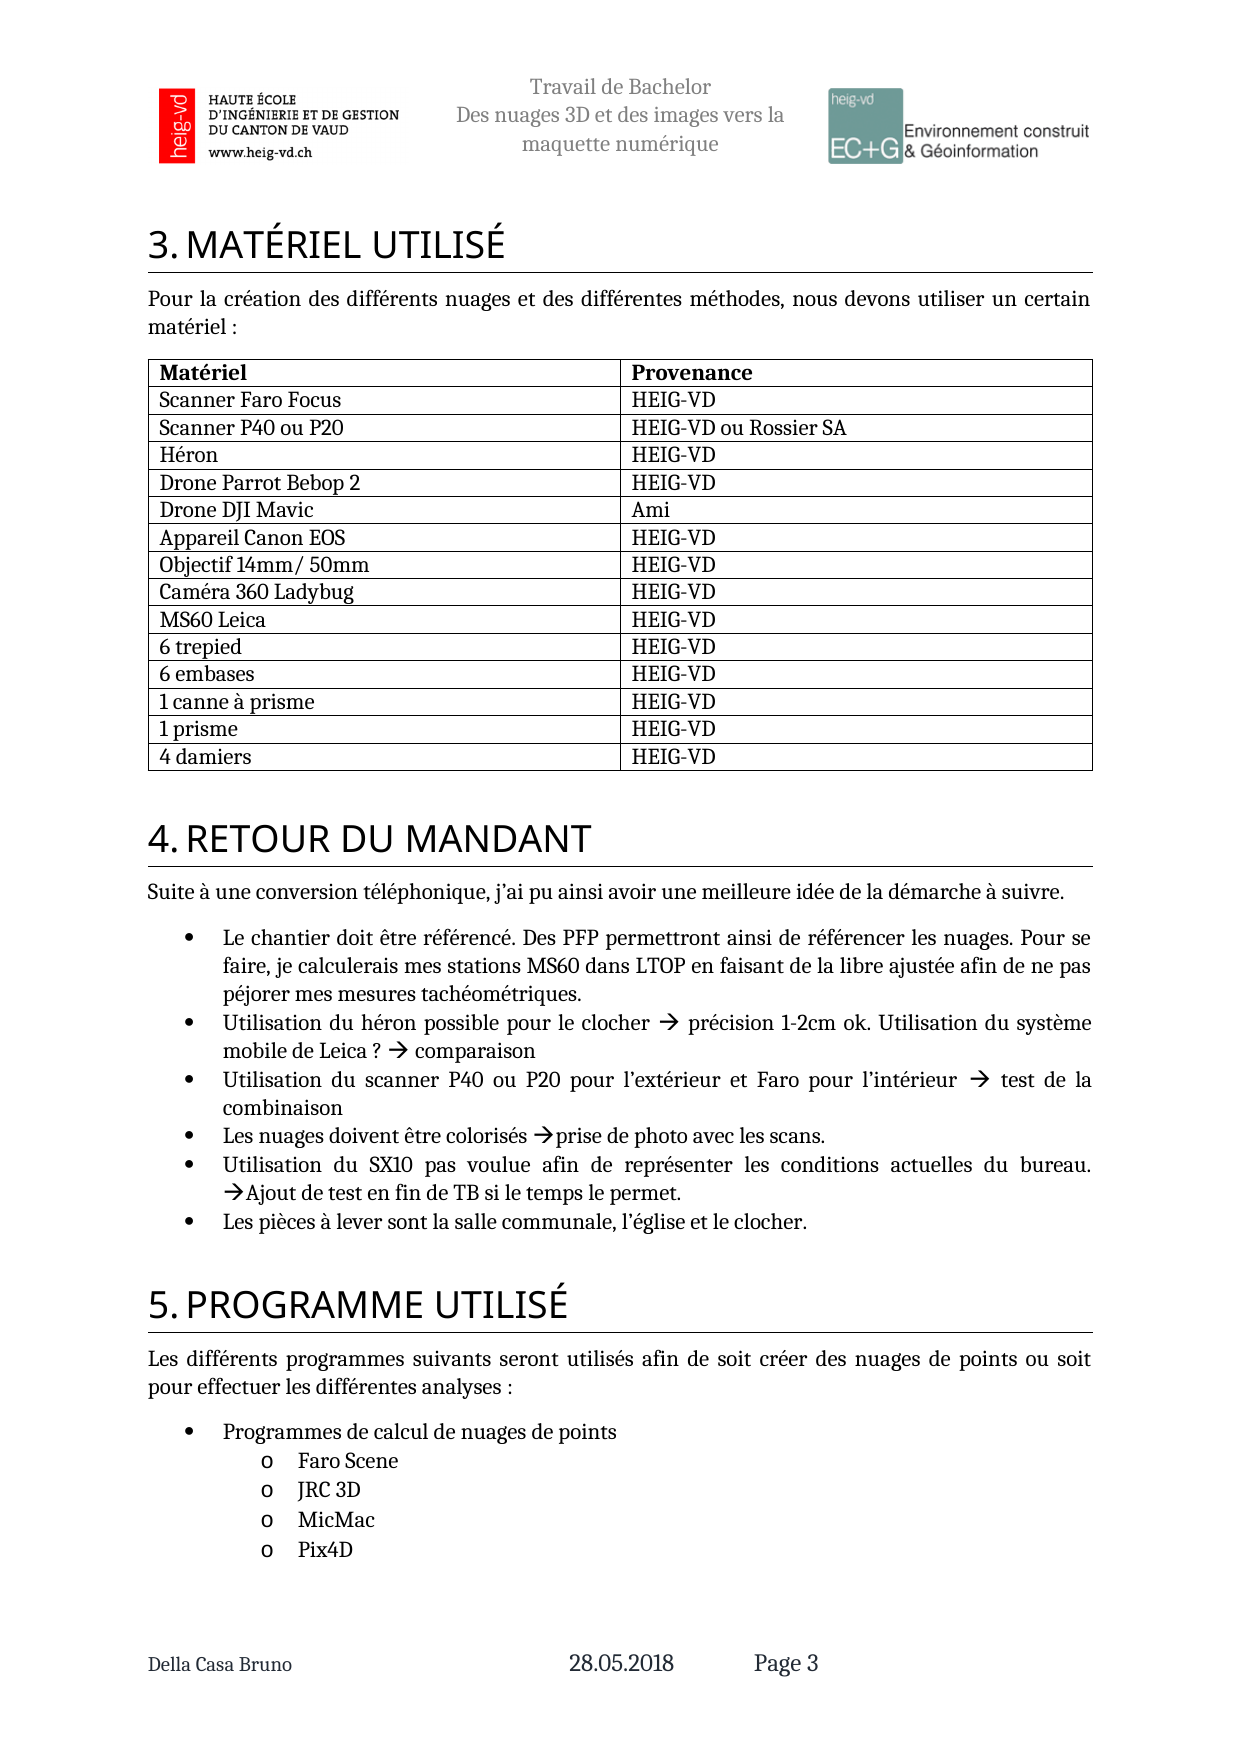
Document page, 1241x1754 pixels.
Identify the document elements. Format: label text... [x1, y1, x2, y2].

table_cell HEIG-VD [621, 744, 1092, 770]
table_cell 6 trepied [149, 634, 620, 660]
table_cell HEIG-VD [621, 606, 1092, 633]
text Pour la création des différents nuages et des différentes méthodes, nous devons utiliser un certain matériel : [148, 285, 1093, 340]
subtitle Programme utilisé [148, 1279, 1093, 1332]
table_cell Objectif 14mm/ 50mm [149, 552, 620, 578]
table_cell HEIG-VD [621, 634, 1092, 660]
table_cell Drone DJI Mavic [149, 497, 620, 523]
table_cell Caméra 360 Ladybug [149, 579, 620, 605]
list Les pièces à lever sont la salle communale, l’église et le clocher. [185, 1209, 1093, 1235]
list Les nuages doivent être colorisés prise de photo avec les scans. [185, 1123, 1093, 1150]
table_cell 1 prisme [149, 716, 620, 742]
table_cell HEIG-VD [621, 387, 1092, 414]
list JRC 3D [260, 1477, 1093, 1504]
table_cell HEIG-VD [621, 661, 1092, 688]
table_cell 1 canne à prisme [149, 689, 620, 715]
table_cell HEIG-VD [621, 442, 1092, 468]
table_cell HEIG-VD ou Rossier SA [621, 415, 1092, 441]
table_cell Appareil Canon EOS [149, 524, 620, 551]
table_cell HEIG-VD [621, 470, 1092, 496]
text Suite à une conversion téléphonique, j’ai pu ainsi avoir une meilleure idée de la démarche à suivre. [148, 879, 1093, 906]
table_cell MS60 Leica [149, 606, 620, 633]
table_cell HEIG-VD [621, 689, 1092, 715]
list Faro Scene [260, 1447, 1093, 1475]
list Utilisation du héron possible pour le clocher précision 1-2cm ok. Utilisation du système mobile de Leica ? comparaison [185, 1009, 1093, 1064]
text Les différents programmes suivants seront utilisés afin de soit créer des nuages de points ou soit pour effectuer les différentes analyses : [148, 1345, 1093, 1400]
list Utilisation du scanner P40 ou P20 pour l’extérieur et Faro pour l’intérieur test de la combinaison [185, 1066, 1093, 1121]
table_cell HEIG-VD [621, 716, 1092, 742]
table_cell Scanner Faro Focus [149, 387, 620, 414]
table_cell 6 embases [149, 661, 620, 688]
subtitle Retour du mandant [148, 812, 1093, 866]
list Pix4D [260, 1536, 1093, 1564]
list Programmes de calcul de nuages de points [185, 1419, 1093, 1445]
table_cell HEIG-VD [621, 524, 1092, 551]
subtitle Matériel utilisé [148, 219, 1093, 272]
table_header Provenance [621, 360, 1092, 386]
list MicMac [260, 1507, 1093, 1534]
picture [147, 87, 410, 165]
table_cell HEIG-VD [621, 552, 1092, 578]
table_cell Ami [621, 497, 1092, 523]
picture [827, 87, 1093, 165]
list Utilisation du SX10 pas voulue afin de représenter les conditions actuelles du bureau. Ajout de test en fin de TB si le temps le permet. [185, 1152, 1093, 1207]
table_cell Scanner P40 ou P20 [149, 415, 620, 441]
table_header Matériel [149, 360, 620, 386]
table_cell HEIG-VD [621, 579, 1092, 605]
list Le chantier doit être référencé. Des PFP permettront ainsi de référencer les nuages. Pour se faire, je calculerais mes stations MS60 dans LTOP en faisant de la libre ajustée afin de ne pas péjorer mes mesures tachéométriques. [185, 924, 1093, 1007]
table_cell Drone Parrot Bebop 2 [149, 470, 620, 496]
table_cell Héron [149, 442, 620, 468]
table_cell 4 damiers [149, 744, 620, 770]
